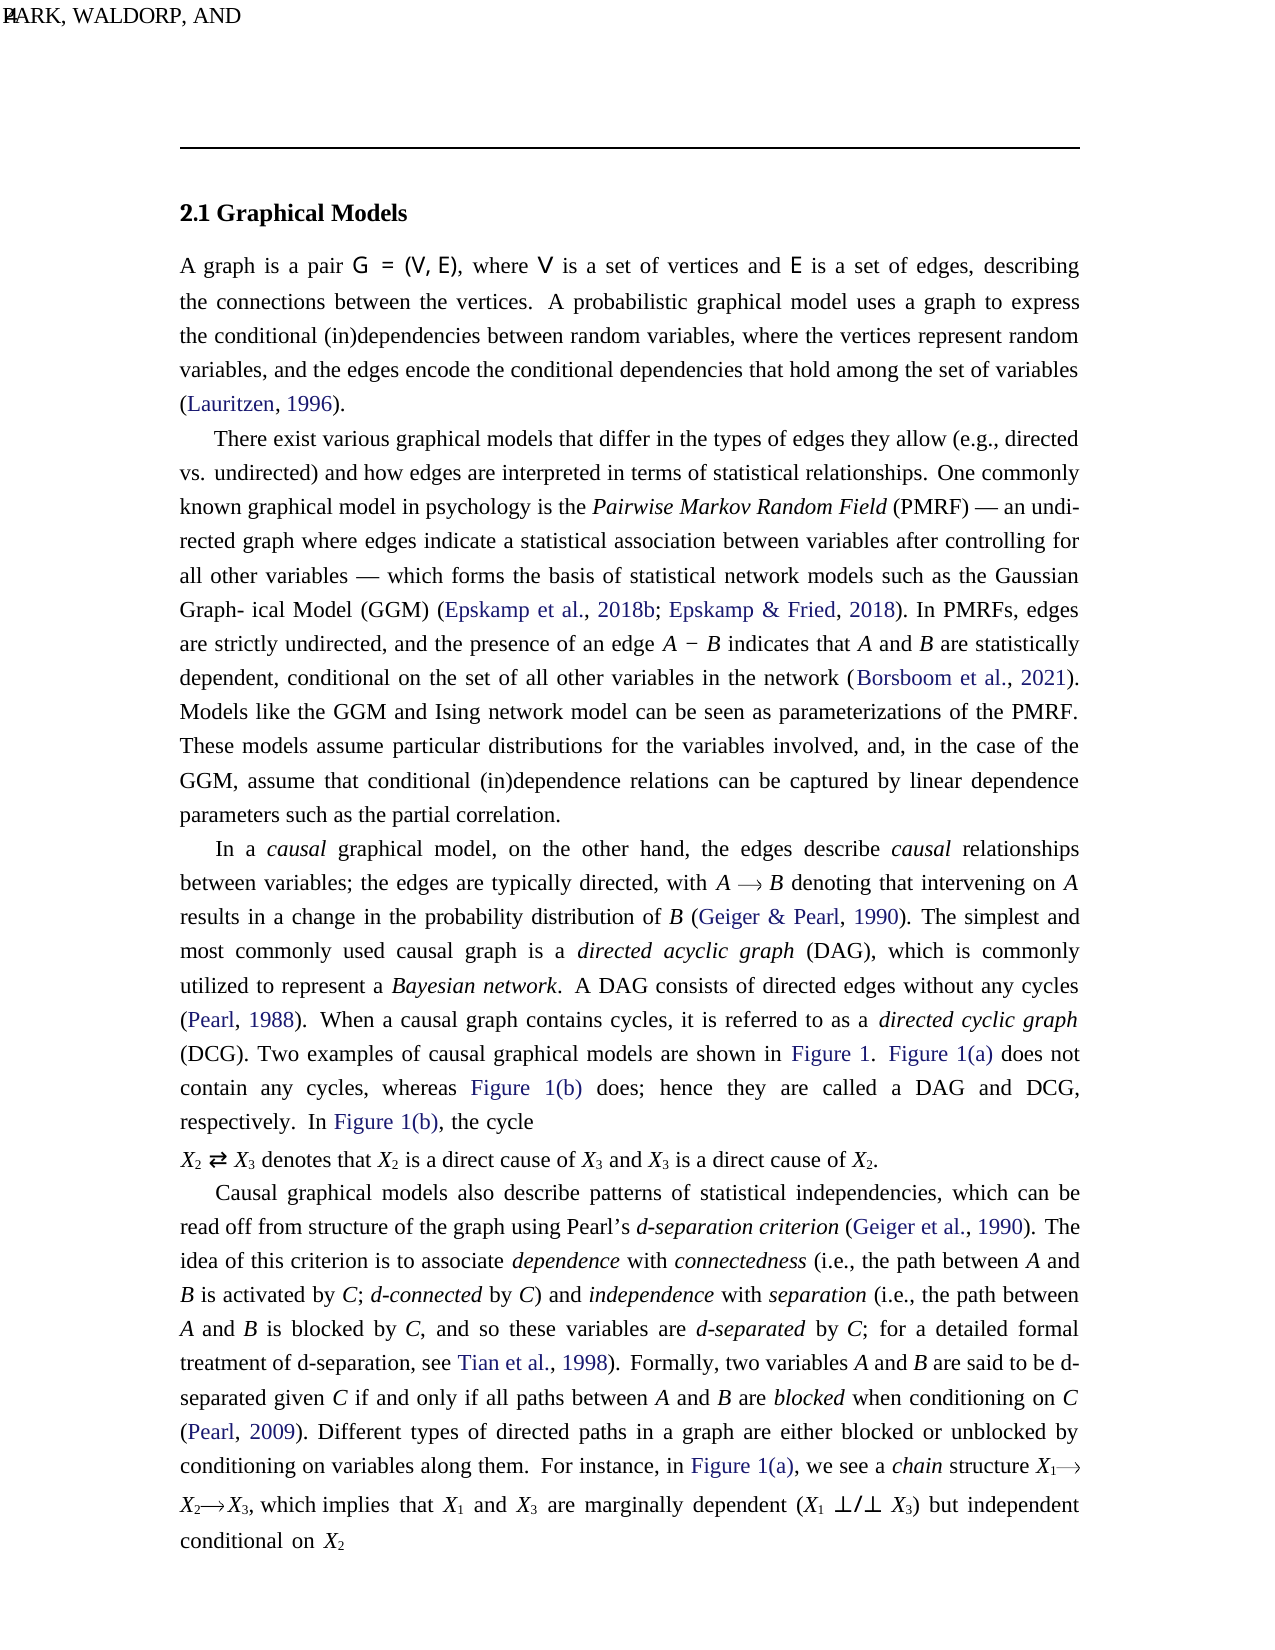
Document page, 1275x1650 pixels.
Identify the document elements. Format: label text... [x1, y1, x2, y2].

text Causal graphical models also describe patterns of statistical independencies, which can be read off from structure of the graph using Pearl’s d-separation criterion (Geiger et al., 1990). The idea of this criterion is to associate dependence with connectedness (i.e., the path between A and B is activated by C; d-connected by C) and independence with separation (i.e., the path between A and B is blocked by C, and so these variables are d-separated by C; for a detailed formal treatment of d-separation, see Tian et al., 1998). Formally, two variables A and B are said to be d-separated given C if and only if all paths between A and B are blocked when conditioning on C (Pearl, 2009). Different types of directed paths in a graph are either blocked or unblocked by conditioning on variables along them. For instance, in Figure 1(a), we see a chain structure X1 X2 X3, which implies that X1 and X3 are marginally dependent (X1 ⊥/⊥ X3) but independent conditional on X2 [180, 1178, 1080, 1553]
subtitle 2.1 Graphical Models [180, 198, 1072, 227]
picture [200, 1500, 224, 1512]
picture [738, 879, 762, 891]
text A graph is a pair G = (V, E), where V is a set of vertices and E is a set of edges, describing the connections between the vertices. A probabilistic graphical model uses a graph to express the conditional (in)dependencies between random variables, where the vertices represent random variables, and the edges encode the conditional dependencies that hold among the set of variables (Lauritzen, 1996). [179, 249, 1080, 417]
picture [1056, 1462, 1080, 1474]
text There exist various graphical models that differ in the types of edges they allow (e.g., directed vs. undirected) and how edges are interpreted in terms of statistical relationships. One commonly known graphical model in psychology is the Pairwise Markov Random Field (PMRF) — an undi- rected graph where edges indicate a statistical association between variables after controlling for all other variables — which forms the basis of statistical network models such as the Gaussian Graph- ical Model (GGM) (Epskamp et al., 2018b; Epskamp & Fried, 2018). In PMRFs, edges are strictly undirected, and the presence of an edge A − B indicates that A and B are statistically dependent, conditional on the set of all other variables in the network (Borsboom et al., 2021). Models like the GGM and Ising network model can be seen as parameterizations of the PMRF. These models assume particular distributions for the variables involved, and, in the case of the GGM, assume that conditional (in)dependence relations can be captured by linear dependence parameters such as the partial correlation. [179, 425, 1080, 827]
text In a causal graphical model, on the other hand, the edges describe causal relationships between variables; the edges are typically directed, with A B denoting that intervening on A results in a change in the probability distribution of B (Geiger & Pearl, 1990). The simplest and most commonly used causal graph is a directed acyclic graph (DAG), which is commonly utilized to represent a Bayesian network. A DAG consists of directed edges without any cycles (Pearl, 1988). When a causal graph contains cycles, it is referred to as a directed cyclic graph (DCG). Two examples of causal graphical models are shown in Figure 1. Figure 1(a) does not contain any cycles, whereas Figure 1(b) does; hence they are called a DAG and DCG, respectively. In Figure 1(b), the cycle [180, 835, 1080, 1135]
text X2 ⇄ X3 denotes that X2 is a direct cause of X3 and X3 is a direct cause of X2. [181, 1143, 1135, 1174]
